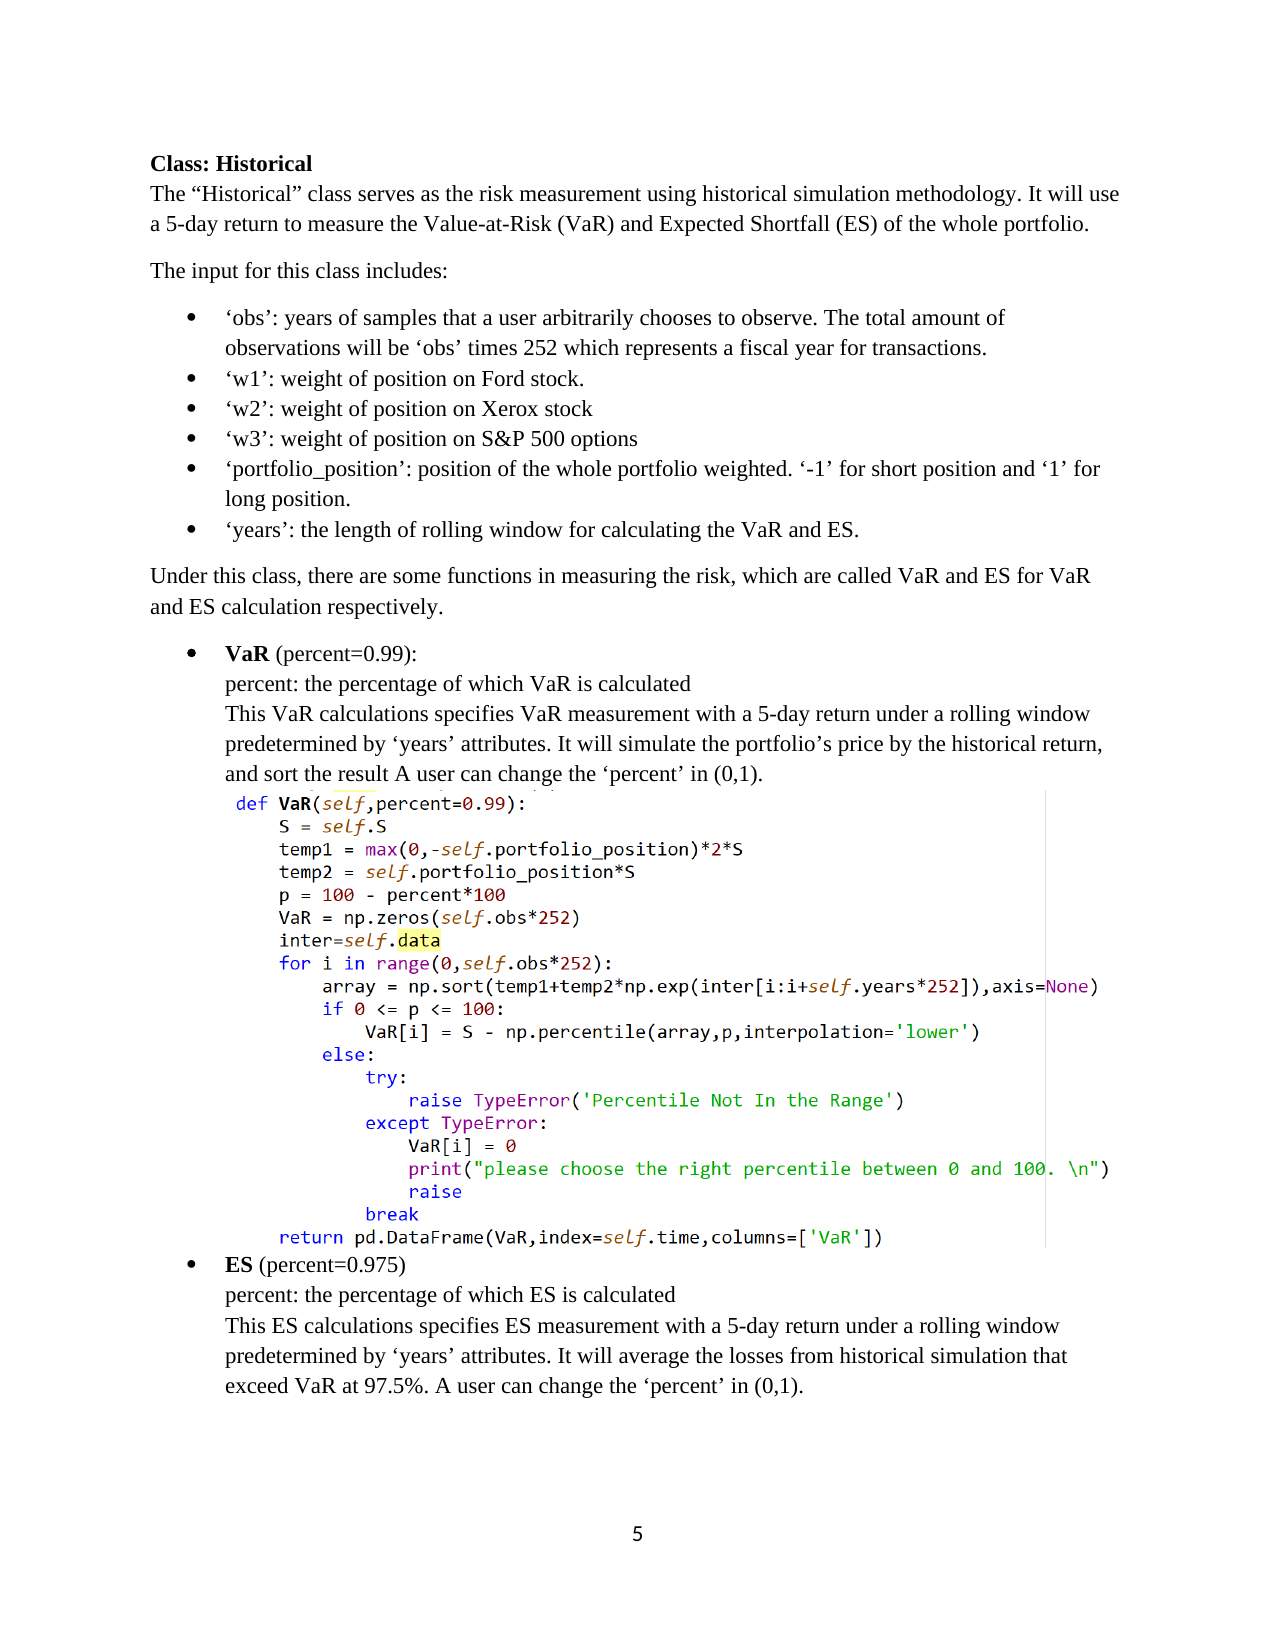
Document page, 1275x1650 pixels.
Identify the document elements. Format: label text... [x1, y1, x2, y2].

list ‘years’: the length of rolling window for calculating the VaR and ES. [187, 516, 1125, 542]
list This VaR calculations specifies VaR measurement with a 5-day return under a rolling window predetermined by ‘years’ attributes. It will simulate the portfolio’s price by the historical return, and sort the result A user can change the ‘percent’ in (0,1). [225, 700, 1125, 787]
list ‘w1’: weight of position on Ford stock. [187, 364, 1125, 391]
picture [225, 790, 1127, 1248]
list VaR (percent=0.99): [187, 639, 1125, 666]
list percent: the percentage of which VaR is calculated [225, 670, 1125, 696]
list ‘w3’: weight of position on S&P 500 options [187, 425, 1125, 451]
list percent: the percentage of which ES is calculated [225, 1281, 1125, 1308]
list ‘w2’: weight of position on Xerox stock [187, 395, 1125, 421]
list This ES calculations specifies ES measurement with a 5-day return under a rolling window predetermined by ‘years’ attributes. It will average the losses from historical simulation that exceed VaR at 97.5%. A user can change the ‘percent’ in (0,1). [225, 1312, 1125, 1398]
text The “Historical” class serves as the risk measurement using historical simulation methodology. It will use a 5-day return to measure the Value-at-Risk (VaR) and Expected Shortfall (ES) of the whole portfolio. [150, 180, 1125, 237]
list ‘obs’: years of samples that a user arbitrarily chooses to observe. The total amount of observations will be ‘obs’ times 252 which represents a fiscal year for transactions. [187, 304, 1125, 361]
list ES (percent=0.975) [187, 1251, 1125, 1278]
text Under this class, there are some functions in measuring the risk, which are called VaR and ES for VaR and ES calculation respectively. [150, 562, 1125, 619]
subtitle Class: Historical [150, 150, 1125, 176]
list ‘portfolio_position’: position of the whole portfolio weighted. ‘-1’ for short position and ‘1’ for long position. [187, 455, 1125, 512]
text The input for this class includes: [150, 257, 1125, 284]
